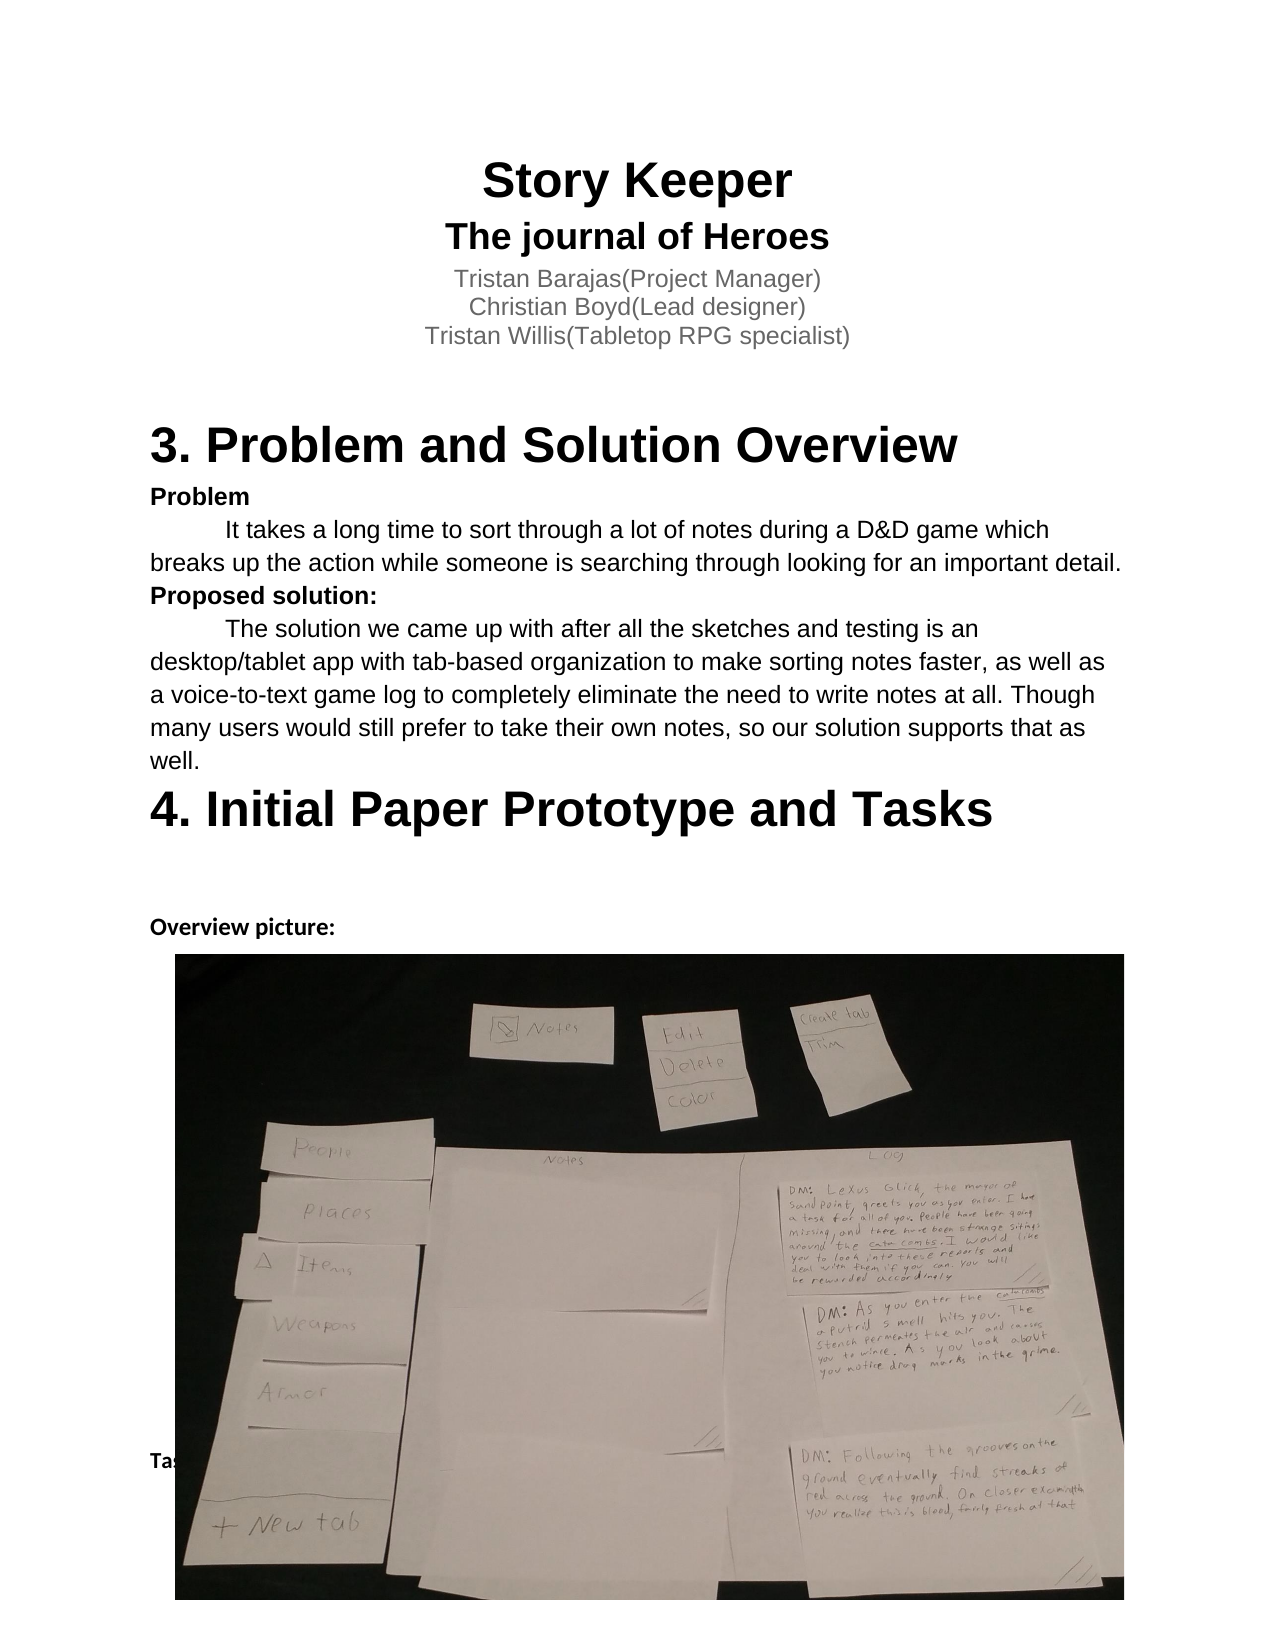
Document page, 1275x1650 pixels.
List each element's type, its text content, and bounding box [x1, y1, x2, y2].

text The solution we came up with after all the sketches and testing is an desktop/tablet app with tab-based organization to make sorting notes faster, as well as a voice-to-text game log to completely eliminate the need to write notes at all. Though many users would still prefer to take their own notes, so our solution supports that as well. [150, 614, 1125, 775]
subtitle Overview picture: [150, 911, 1125, 942]
text Proposed solution: [150, 581, 1125, 610]
text Story Keeper The journal of Heroes [150, 150, 1125, 257]
text Problem [150, 482, 1125, 511]
text It takes a long time to sort through a lot of notes during a D&D game which breaks up the action while someone is searching through looking for an important detail. [150, 515, 1125, 577]
text 3. Problem and Solution Overview [150, 416, 1125, 473]
text Tristan Barajas(Project Manager) Christian Boyd(Lead designer) Tristan Willis(Tabletop RPG specialist) [150, 263, 1125, 350]
text 4. Initial Paper Prototype and Tasks [150, 779, 1125, 837]
picture [175, 954, 1125, 1600]
text Task 1: [150, 1446, 175, 1474]
